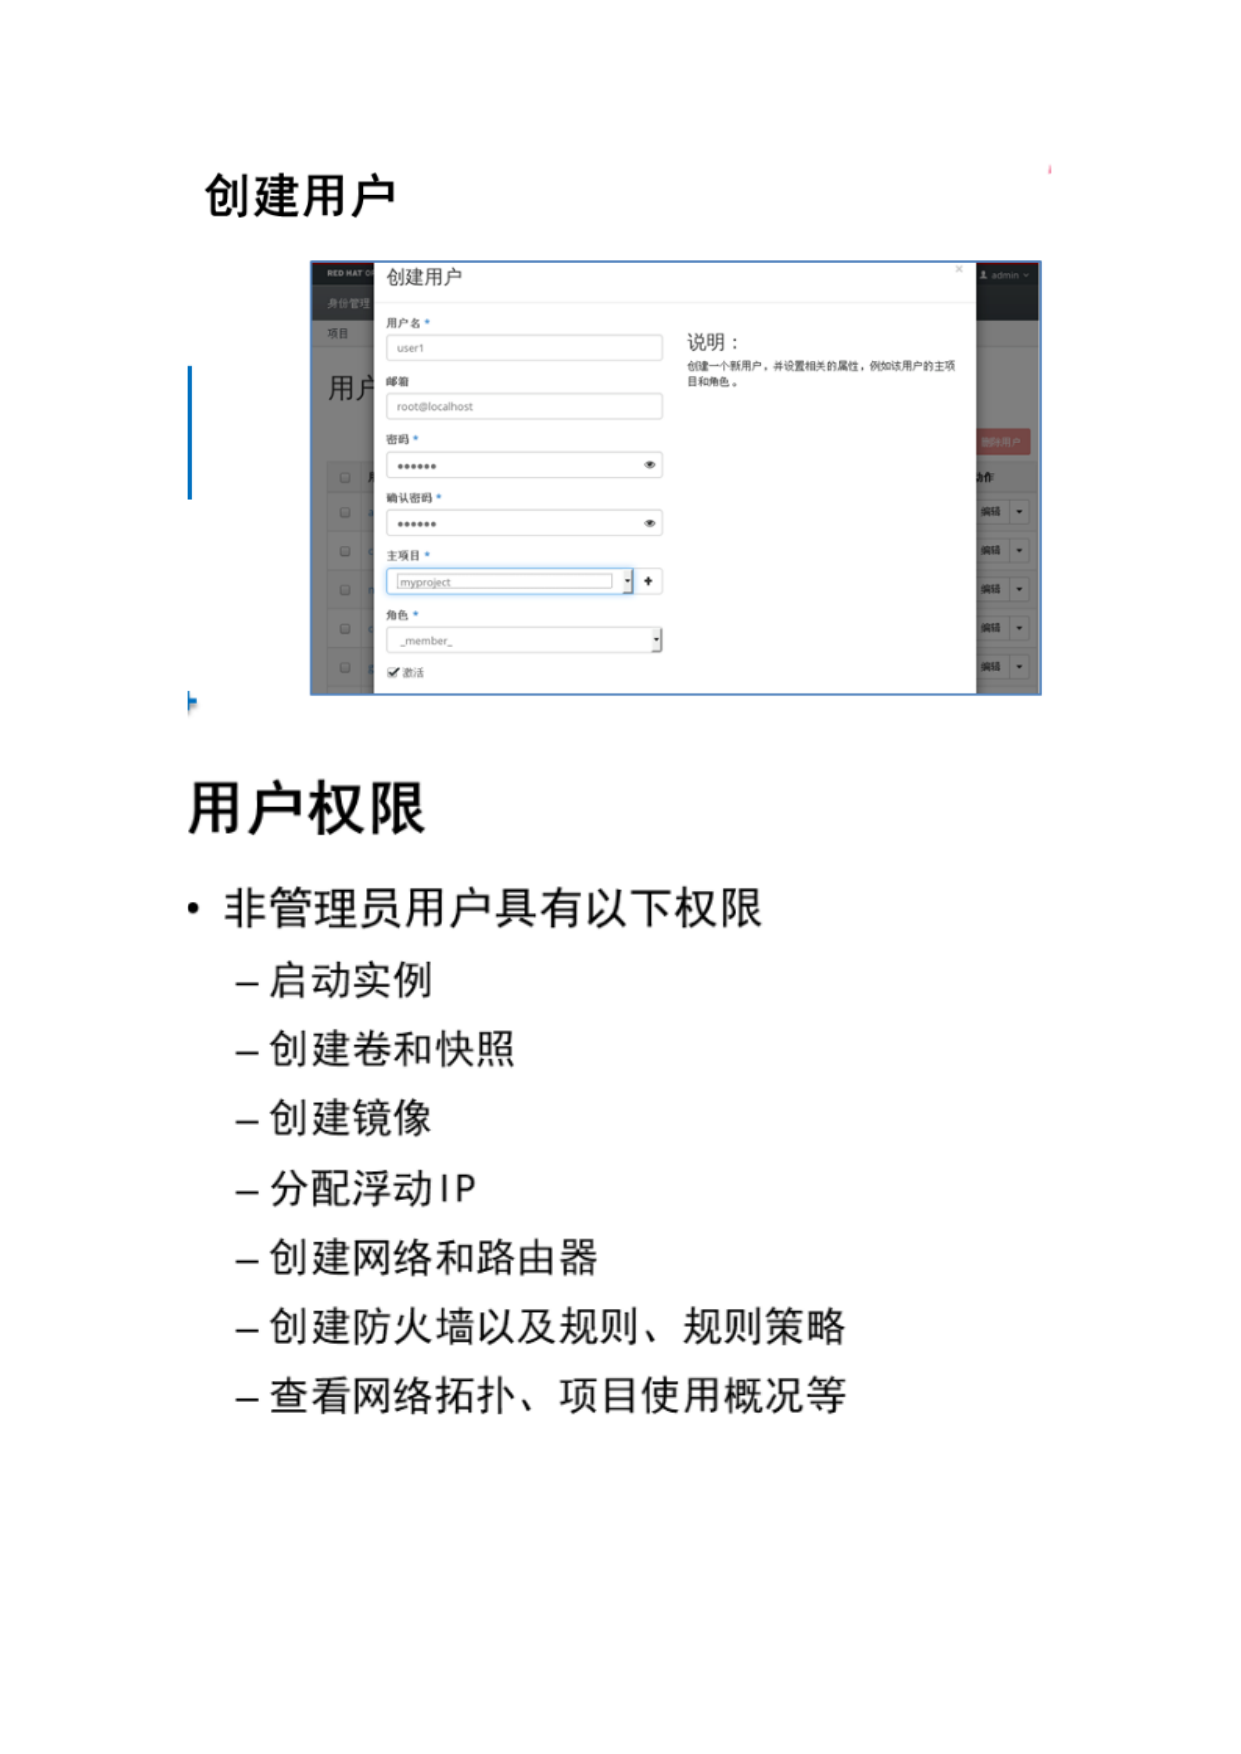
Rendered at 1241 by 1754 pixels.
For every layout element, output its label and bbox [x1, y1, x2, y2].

picture [187, 162, 1052, 720]
picture [187, 747, 1005, 1488]
